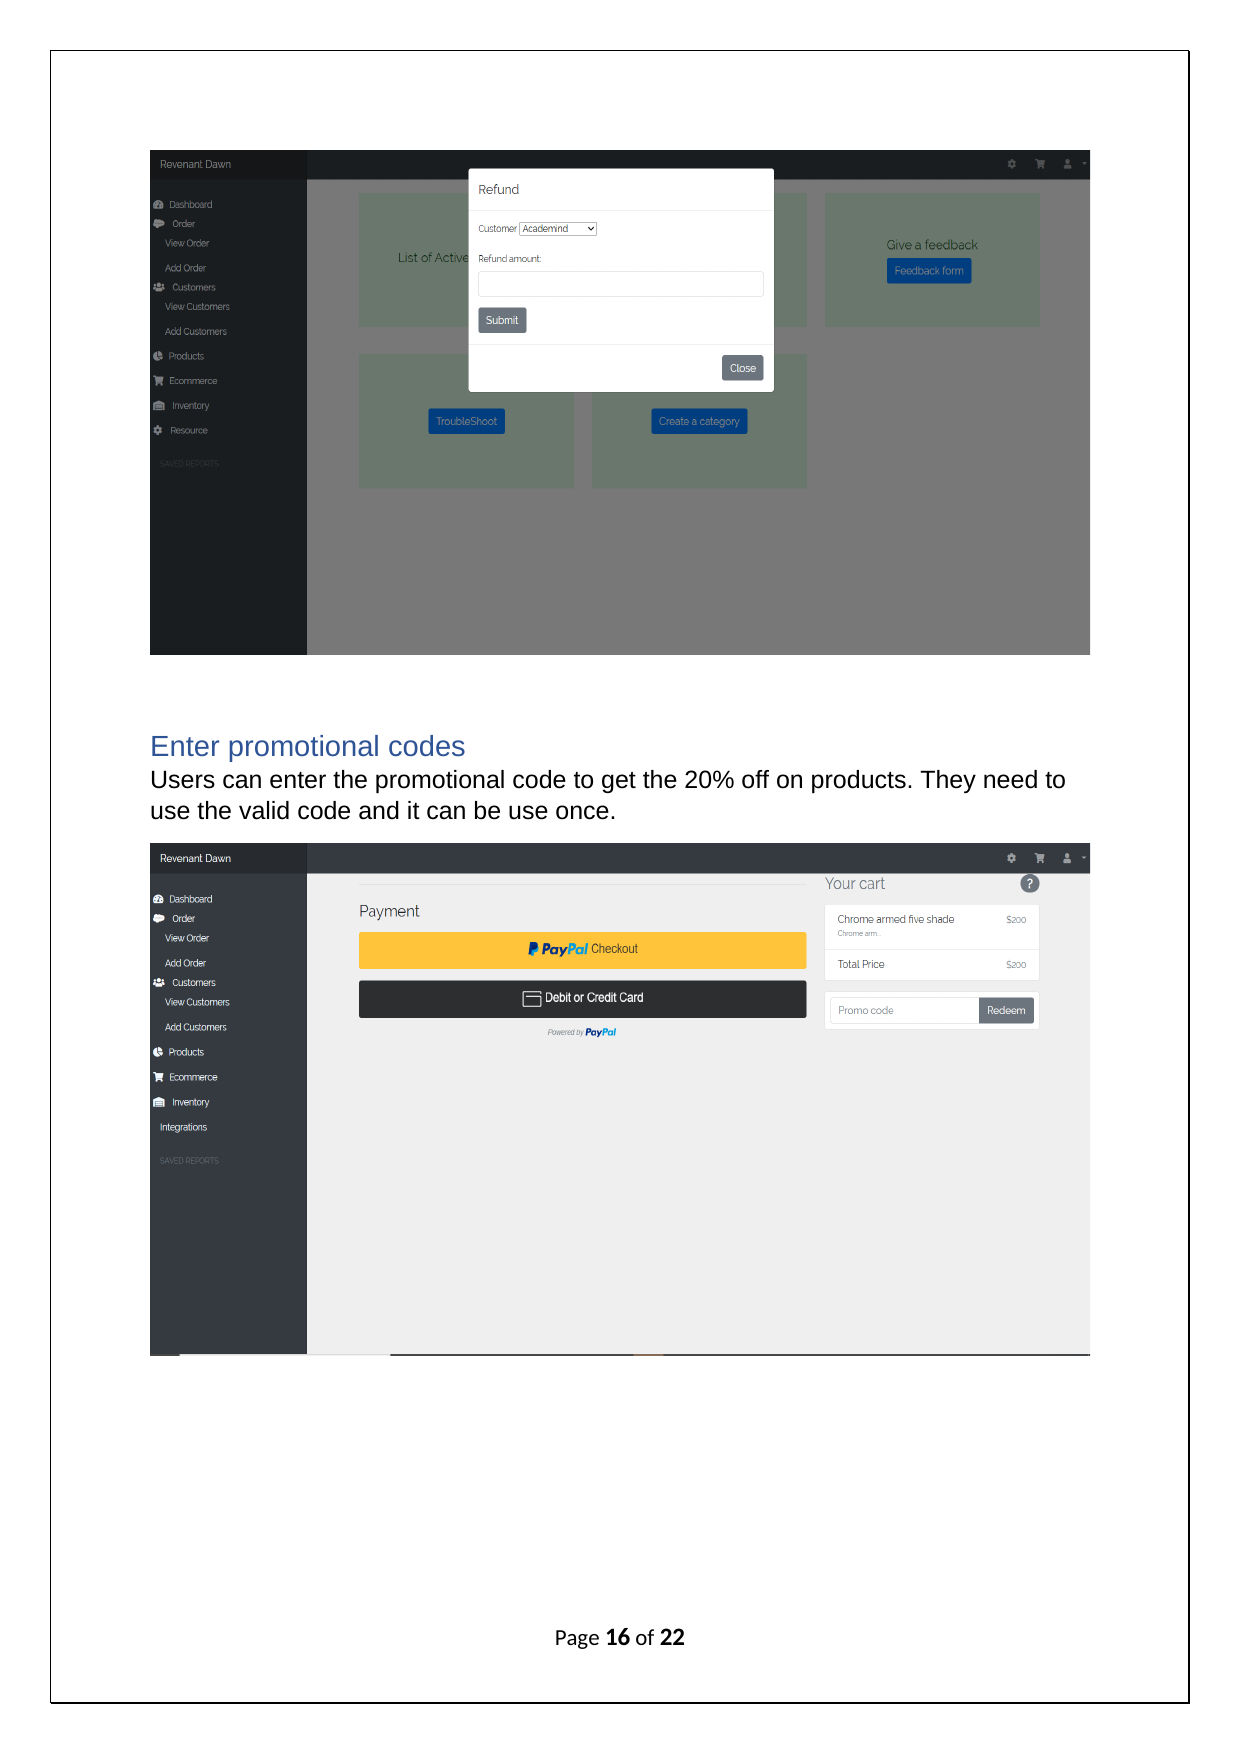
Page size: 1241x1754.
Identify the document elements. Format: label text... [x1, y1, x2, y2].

picture [150, 843, 1091, 1356]
subtitle Enter promotional codes [150, 729, 1089, 763]
text Users can enter the promotional code to get the 20% off on products. They need to use the valid code and it can be use once. [150, 765, 1089, 824]
picture [150, 150, 1091, 655]
